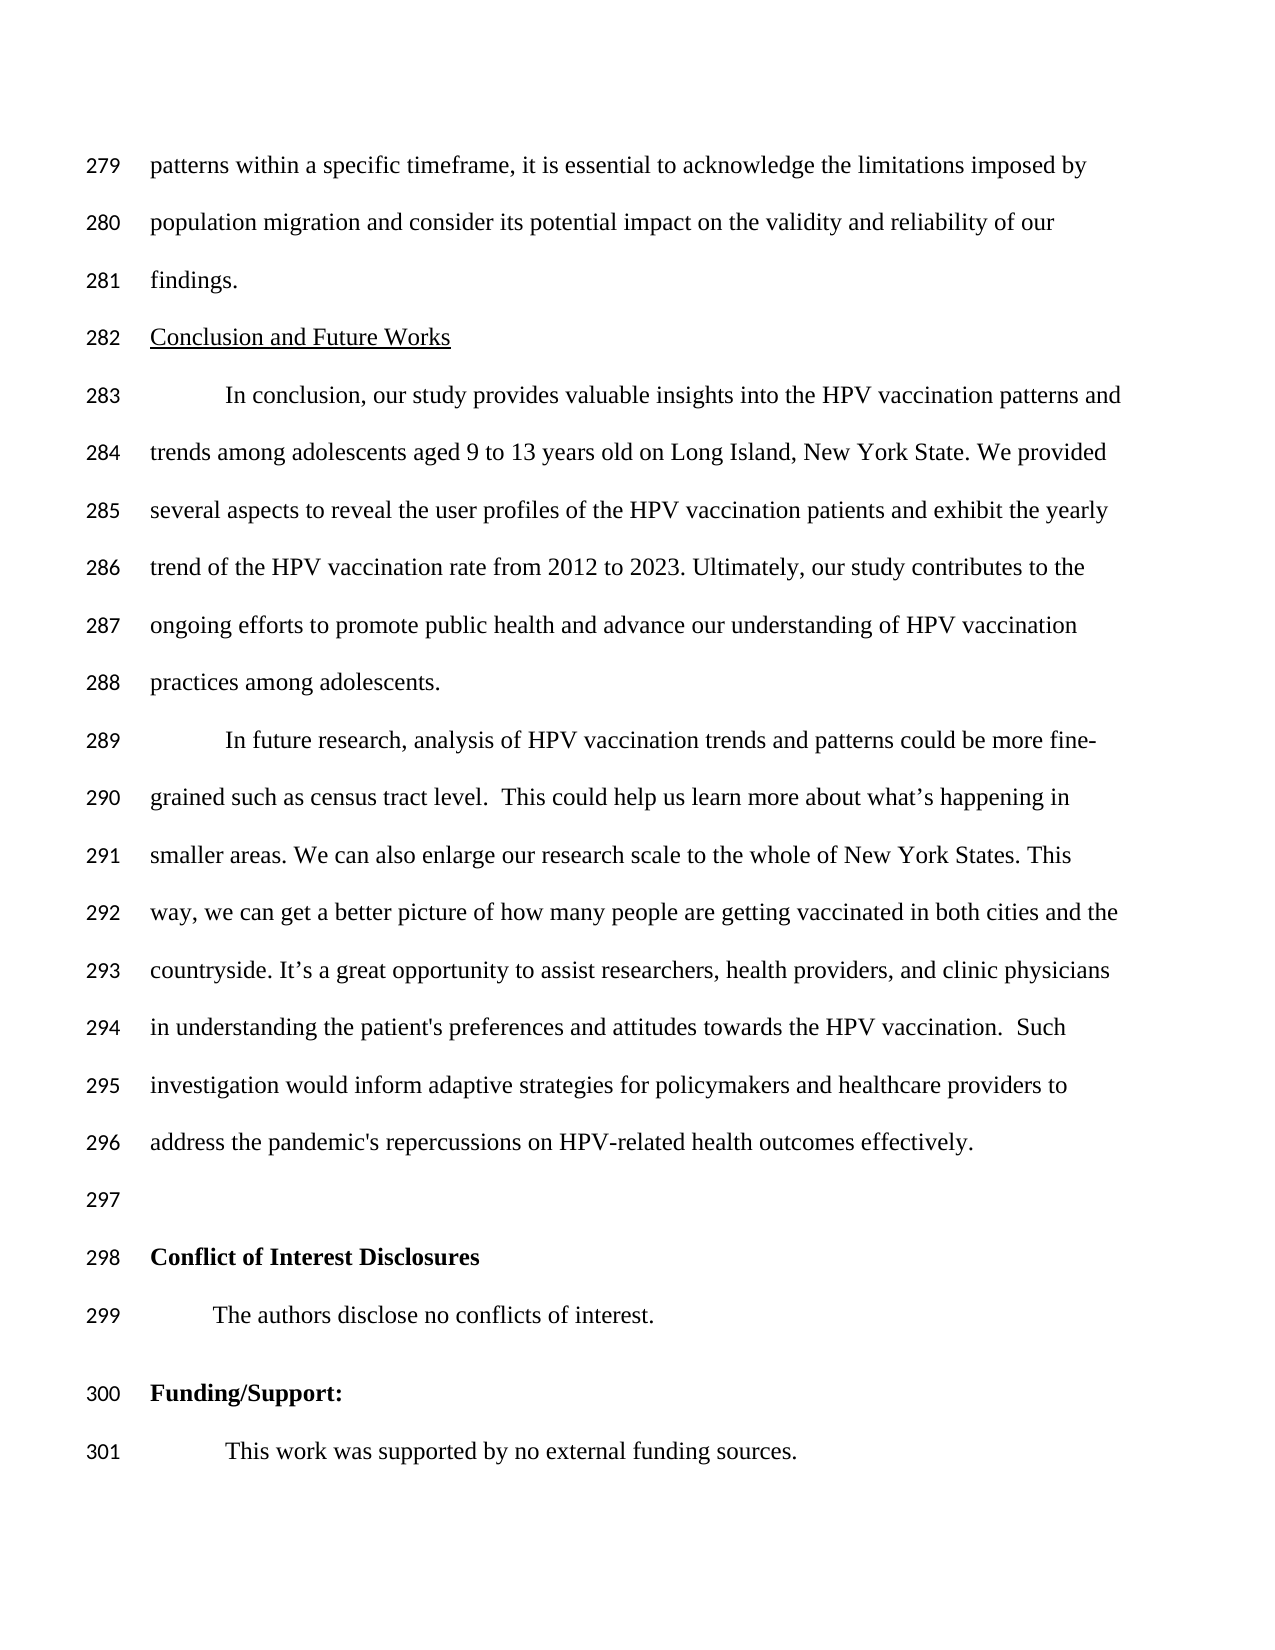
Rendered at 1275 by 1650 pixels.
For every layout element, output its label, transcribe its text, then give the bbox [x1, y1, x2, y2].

text Funding/Support: [150, 1378, 1125, 1407]
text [150, 1436, 1125, 1464]
text The authors disclose no conflicts of interest. [150, 1300, 1125, 1329]
text In future research, analysis of HPV vaccination trends and patterns could be more fine-grained such as census tract level. This could help us learn more about what’s happening in smaller areas. We can also enlarge our research scale to the whole of New York States. This way, we can get a better picture of how many people are getting vaccinated in both cities and the countryside. It’s a great opportunity to assist researchers, health providers, and clinic physicians in understanding the patient's preferences and attitudes towards the HPV vaccination. Such investigation would inform adaptive strategies for policymakers and healthcare providers to address the pandemic's repercussions on HPV-related health outcomes effectively. [150, 725, 1125, 1156]
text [150, 150, 1125, 294]
text Conflict of Interest Disclosures [150, 1242, 1125, 1271]
text In conclusion, our study provides valuable insights into the HPV vaccination patterns and trends among adolescents aged 9 to 13 years old on Long Island, New York State. We provided several aspects to reveal the user profiles of the HPV vaccination patients and exhibit the yearly trend of the HPV vaccination rate from 2012 to 2023. Ultimately, our study contributes to the ongoing efforts to promote public health and advance our understanding of HPV vaccination practices among adolescents. [150, 380, 1125, 696]
text Conclusion and Future Works [150, 322, 1125, 351]
